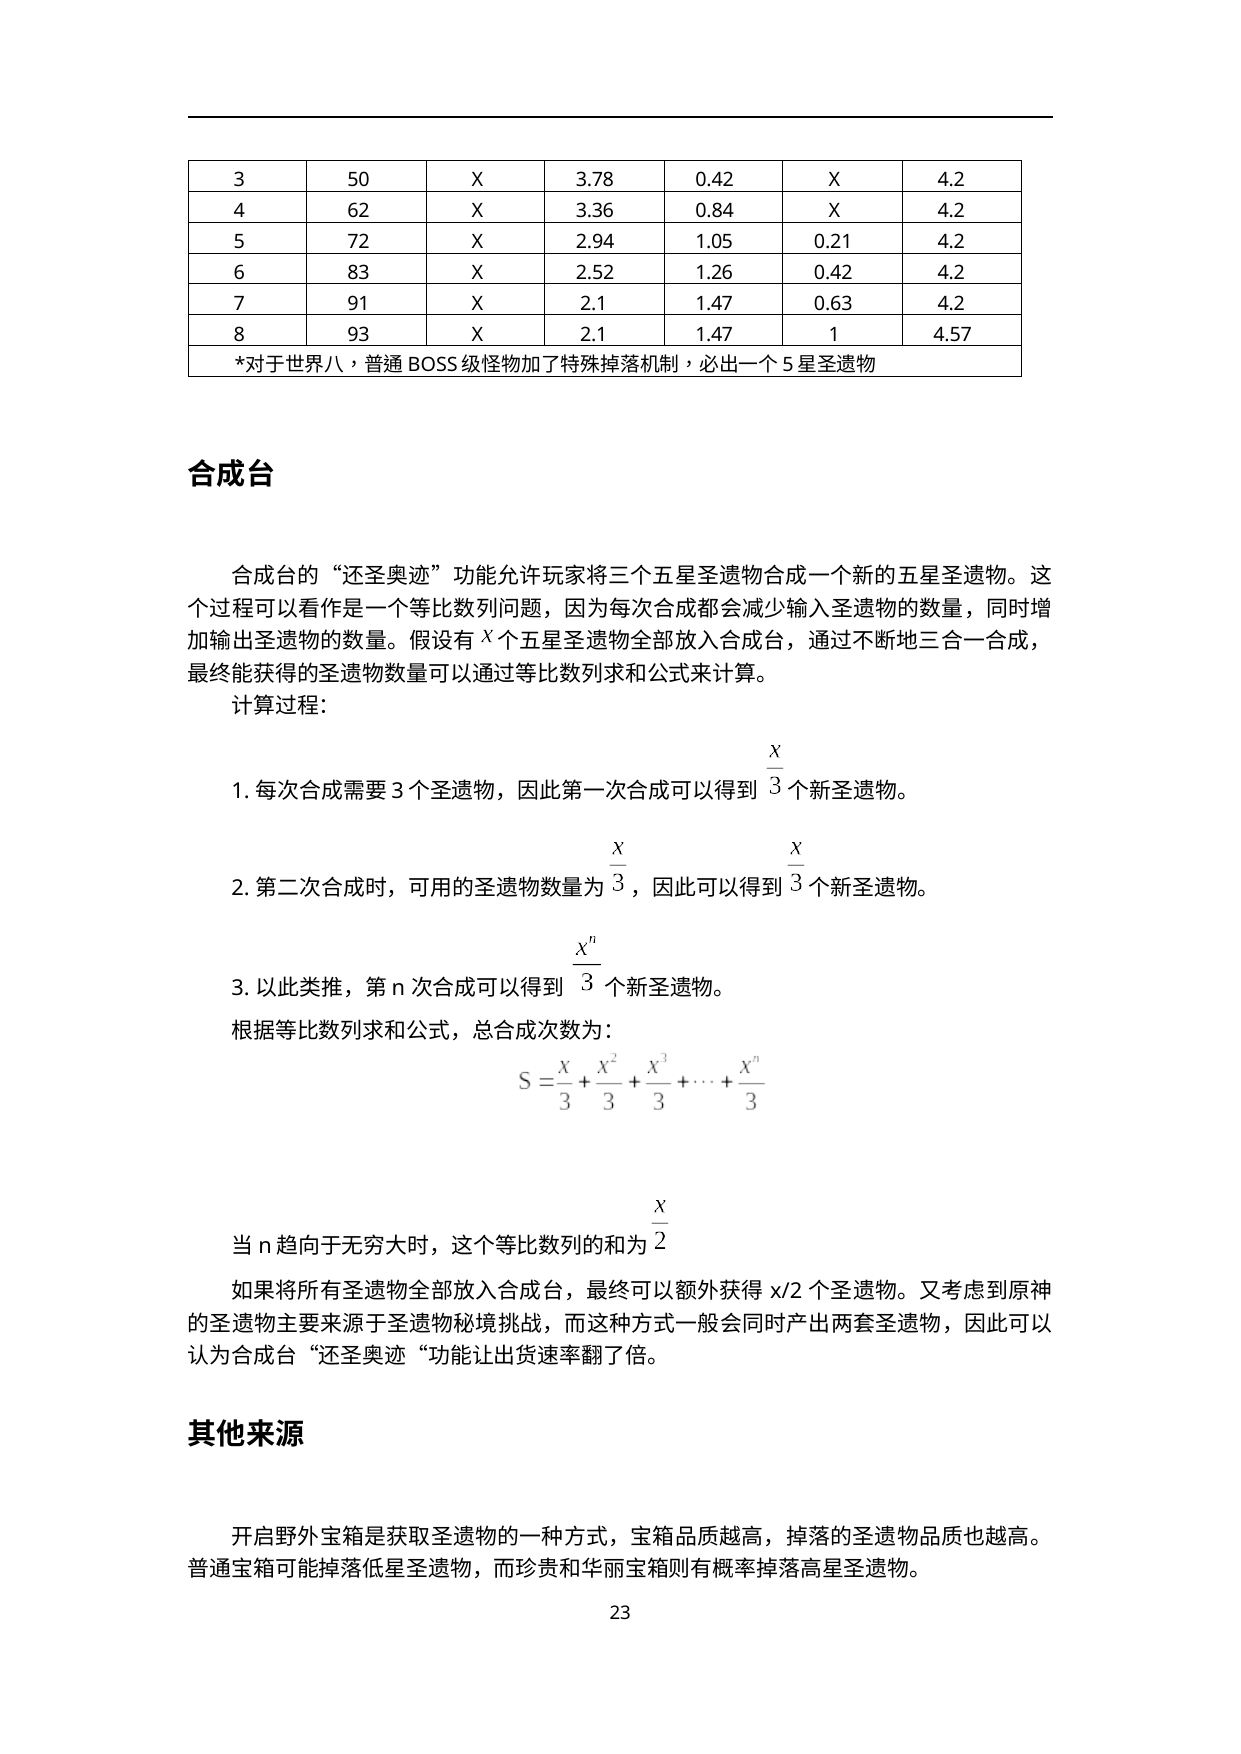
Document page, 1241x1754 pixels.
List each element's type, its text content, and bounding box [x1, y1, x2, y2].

table_cell X [427, 161, 544, 191]
table_cell 72 [307, 223, 426, 252]
text 2. 第二次合成时，可用的圣遗物数量为，因此可以得到个新圣遗物。 [187, 818, 1053, 915]
table_cell 1 [783, 315, 902, 345]
table_cell 4 [189, 192, 306, 222]
table_cell 4.2 [903, 284, 1021, 314]
table_cell 91 [307, 284, 426, 314]
table_cell 50 [307, 161, 426, 191]
table_cell 4.2 [903, 192, 1021, 222]
table_cell 1.47 [665, 315, 782, 345]
table_cell X [427, 254, 544, 283]
table_cell X [427, 192, 544, 222]
table_cell 83 [307, 254, 426, 283]
text 合成台的“还圣奥迹”功能允许玩家将三个五星圣遗物合成一个新的五星圣遗物。这个过程可以看作是一个等比数列问题，因为每次合成都会减少输入圣遗物的数量，同时增加输出圣遗物的数量。假设有个五星圣遗物全部放入合成台，通过不断地三合一合成，最终能获得的圣遗物数量可以通过等比数列求和公式来计算。 [187, 558, 1053, 688]
table_cell 2.52 [545, 254, 664, 283]
table_cell 1.05 [665, 223, 782, 252]
text 1. 每次合成需要3个圣遗物，因此第一次合成可以得到 个新圣遗物。 [187, 720, 1053, 818]
table_cell 2.94 [545, 223, 664, 252]
table_cell 0.42 [783, 254, 902, 283]
subtitle 其他来源 [187, 1399, 1053, 1464]
table_cell X [427, 223, 544, 252]
table_cell 7 [189, 284, 306, 314]
text 开启野外宝箱是获取圣遗物的一种方式，宝箱品质越高，掉落的圣遗物品质也越高。普通宝箱可能掉落低星圣遗物，而珍贵和华丽宝箱则有概率掉落高星圣遗物。 [187, 1518, 1053, 1583]
table_cell 4.2 [903, 161, 1021, 191]
text 3. 以此类推，第 n 次合成可以得到 个新圣遗物。 [187, 915, 1053, 1013]
table_cell 3.78 [545, 161, 664, 191]
table_cell 0.21 [783, 223, 902, 252]
table_cell 5 [189, 223, 306, 252]
text 根据等比数列求和公式，总合成次数为： [187, 1013, 1053, 1045]
table_cell 6 [189, 254, 306, 283]
table_cell X [783, 192, 902, 222]
table_cell *对于世界八，普通BOSS级怪物加了特殊掉落机制，必出一个5星圣遗物 [189, 346, 1021, 376]
table_cell 93 [307, 315, 426, 345]
table_cell 4.2 [903, 223, 1021, 252]
table_cell X [427, 284, 544, 314]
subtitle 合成台 [187, 439, 1053, 504]
table_cell 8 [189, 315, 306, 345]
text 如果将所有圣遗物全部放入合成台，最终可以额外获得 x/2 个圣遗物。又考虑到原神的圣遗物主要来源于圣遗物秘境挑战，而这种方式一般会同时产出两套圣遗物，因此可以认为合成台“还圣奥迹“功能让出货速率翻了倍。 [187, 1273, 1053, 1370]
table_cell 4.57 [903, 315, 1021, 345]
table_cell 1.26 [665, 254, 782, 283]
table_cell 3.36 [545, 192, 664, 222]
table_cell X [427, 315, 544, 345]
table_cell 62 [307, 192, 426, 222]
table_cell 2.1 [545, 315, 664, 345]
table_cell X [783, 161, 902, 191]
table_cell 0.63 [783, 284, 902, 314]
text 计算过程： [187, 688, 1053, 720]
table_cell 4.2 [903, 254, 1021, 283]
table_cell 0.42 [665, 161, 782, 191]
table_cell 1.47 [665, 284, 782, 314]
table_cell 3 [189, 161, 306, 191]
table_cell 2.1 [545, 284, 664, 314]
text 当 n趋向于无穷大时，这个等比数列的和为 [187, 1175, 1053, 1273]
table_cell 0.84 [665, 192, 782, 222]
